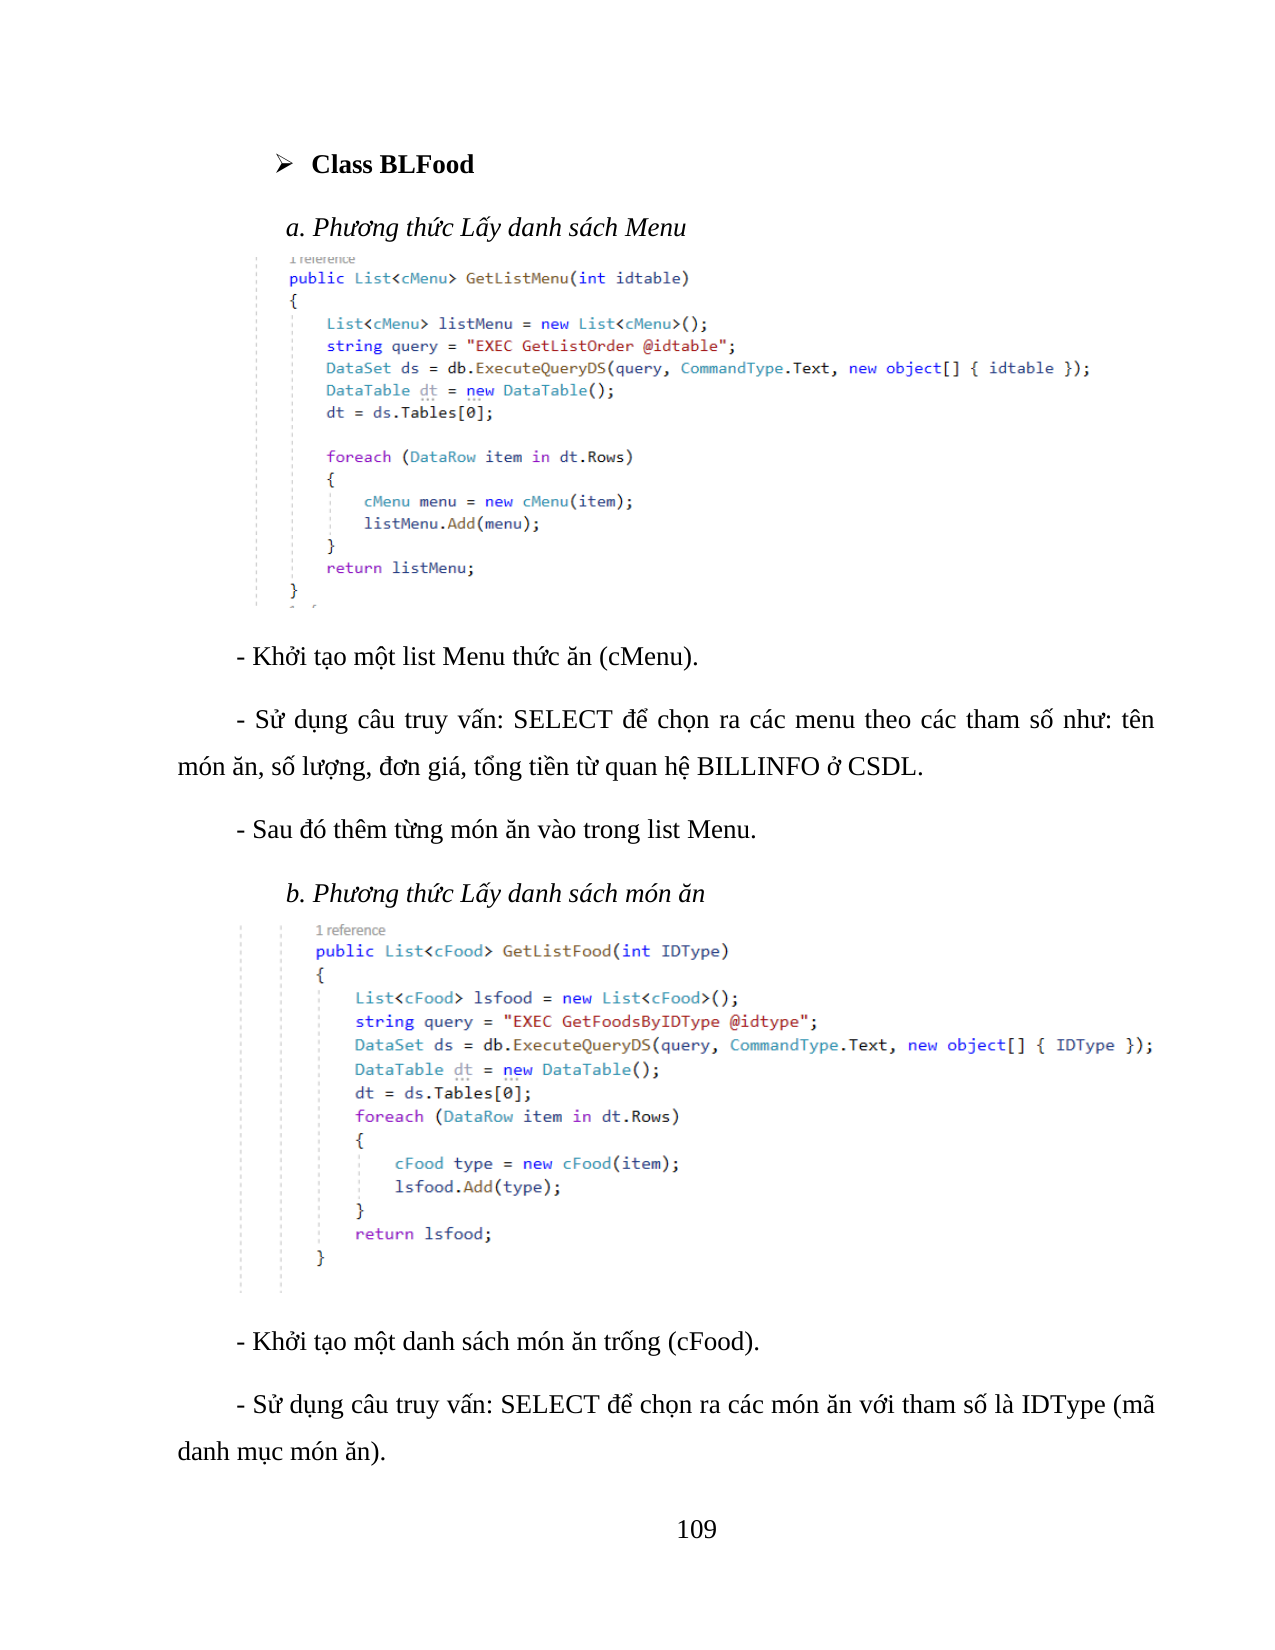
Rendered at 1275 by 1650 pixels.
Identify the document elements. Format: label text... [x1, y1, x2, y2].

picture [236, 257, 1216, 608]
text - Sau đó thêm từng món ăn vào trong list Menu. [177, 813, 1157, 845]
text - Khởi tạo một danh sách món ăn trống (cFood). [177, 1325, 1157, 1356]
picture [236, 923, 1216, 1293]
text - Khởi tạo một list Menu thức ăn (cMenu). [177, 640, 1157, 671]
text - Sử dụng câu truy vấn: SELECT để chọn ra các món ăn với tham số là IDType (mã danh mục món ăn). [177, 1388, 1157, 1466]
subtitle a. Phương thức Lấy danh sách Menu [286, 211, 1157, 242]
text - Sử dụng câu truy vấn: SELECT để chọn ra các menu theo các tham số như: tên món ăn, số lượng, đơn giá, tổng tiền từ quan hệ BILLINFO ở CSDL. [177, 703, 1157, 781]
subtitle b. Phương thức Lấy danh sách món ăn [286, 877, 1157, 908]
list Class BLFood [274, 148, 1157, 179]
